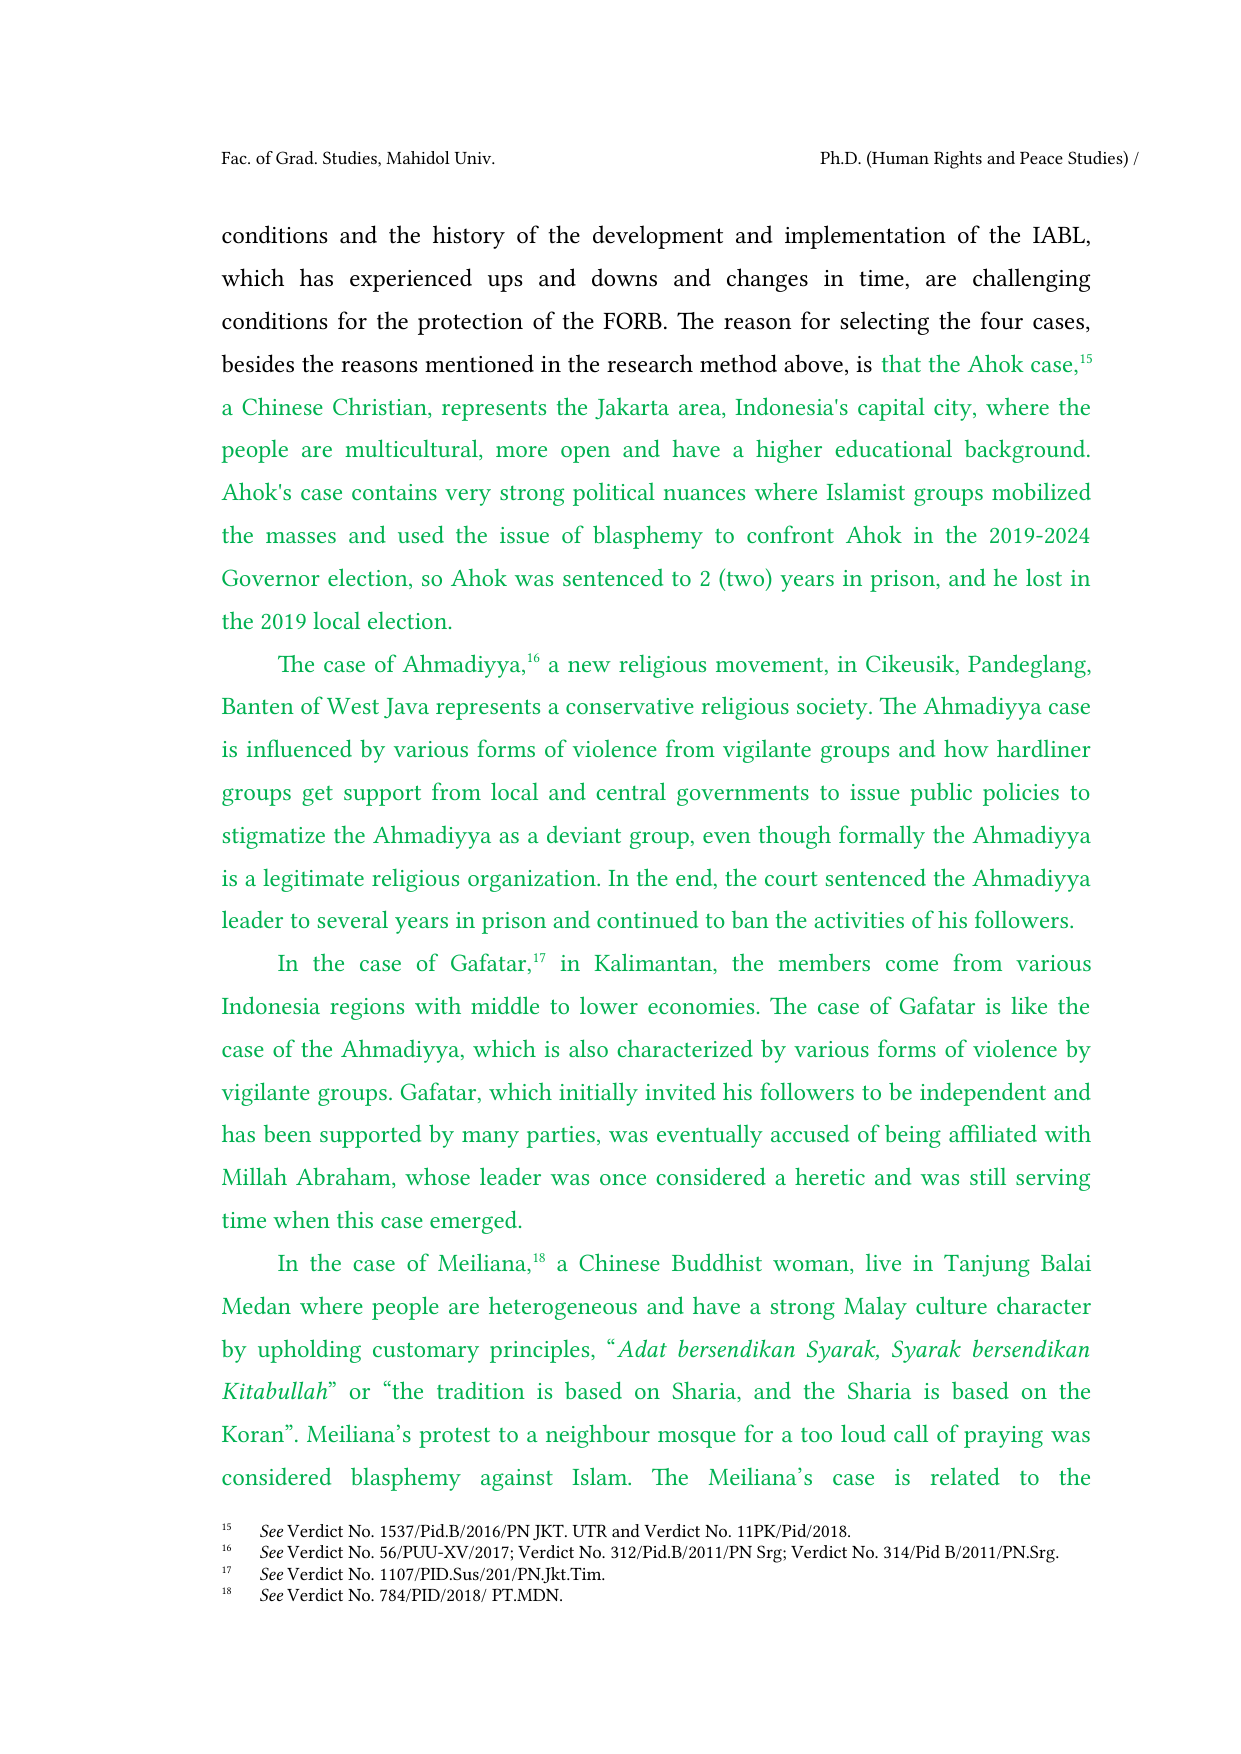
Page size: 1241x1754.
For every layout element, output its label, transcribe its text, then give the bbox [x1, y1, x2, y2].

text The case of Ahmadiyya, a new religious movement, in Cikeusik, Pandeglang, Banten of West Java represents a conservative religious society. The Ahmadiyya case is influenced by various forms of violence from vigilante groups and how hardliner groups get support from local and central governments to issue public policies to stigmatize the Ahmadiyya as a deviant group, even though formally the Ahmadiyya is a legitimate religious organization. In the end, the court sentenced the Ahmadiyya leader to several years in prison and continued to ban the activities of his followers. [221, 649, 1092, 935]
text In the case of Gafatar, in Kalimantan, the members come from various Indonesia regions with middle to lower economies. The case of Gafatar is like the case of the Ahmadiyya, which is also characterized by various forms of violence by vigilante groups. Gafatar, which initially invited his followers to be independent and has been supported by many parties, was eventually accused of being affiliated with Millah Abraham, whose leader was once considered a heretic and was still serving time when this case emerged. [221, 949, 1092, 1235]
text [221, 1249, 1092, 1492]
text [221, 221, 1092, 635]
